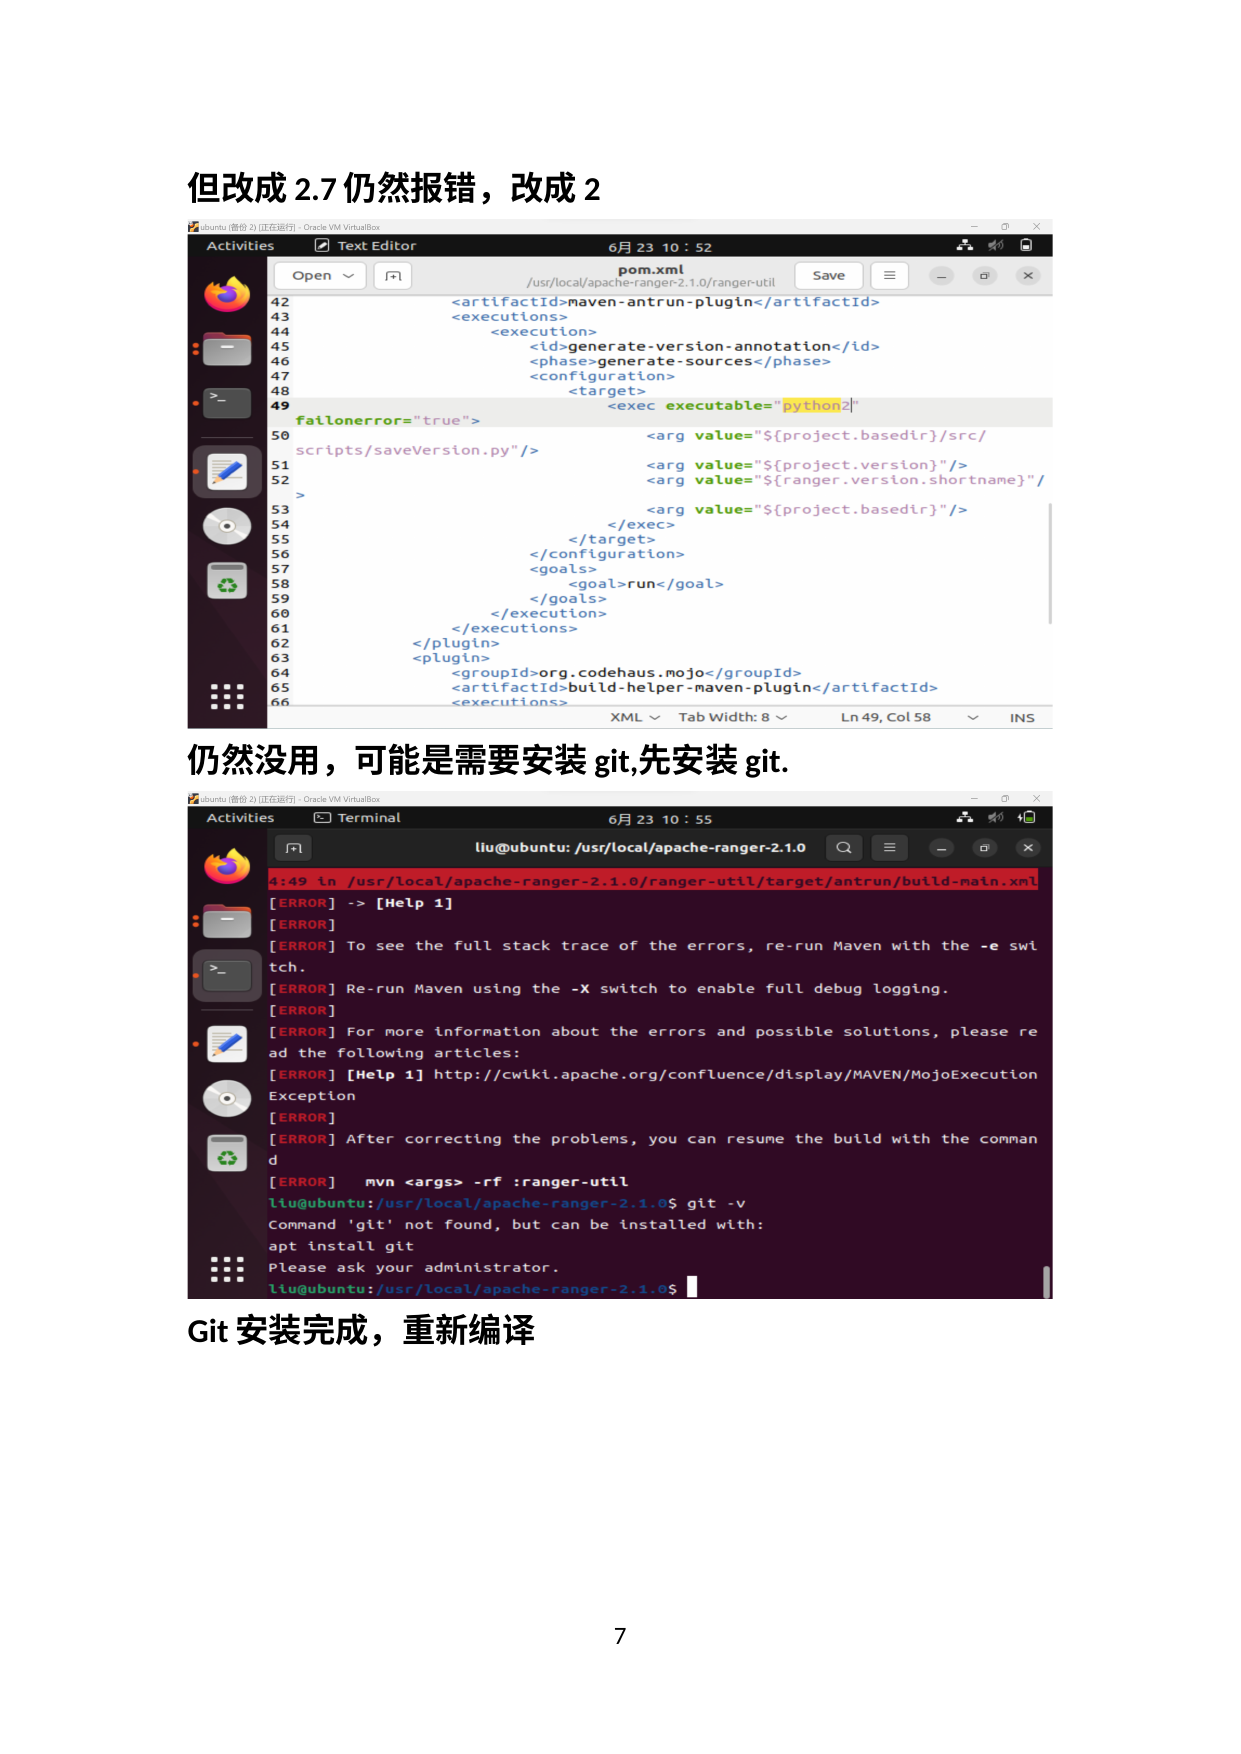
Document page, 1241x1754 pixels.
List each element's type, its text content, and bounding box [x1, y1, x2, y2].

text 仍然没用，可能是需要安装git,先安装git. [187, 734, 1087, 782]
picture [187, 219, 1053, 729]
picture [187, 791, 1053, 1299]
text Git安装完成，重新编译 [187, 1303, 1087, 1352]
text 但改成2.7仍然报错，改成2 [187, 162, 1087, 210]
